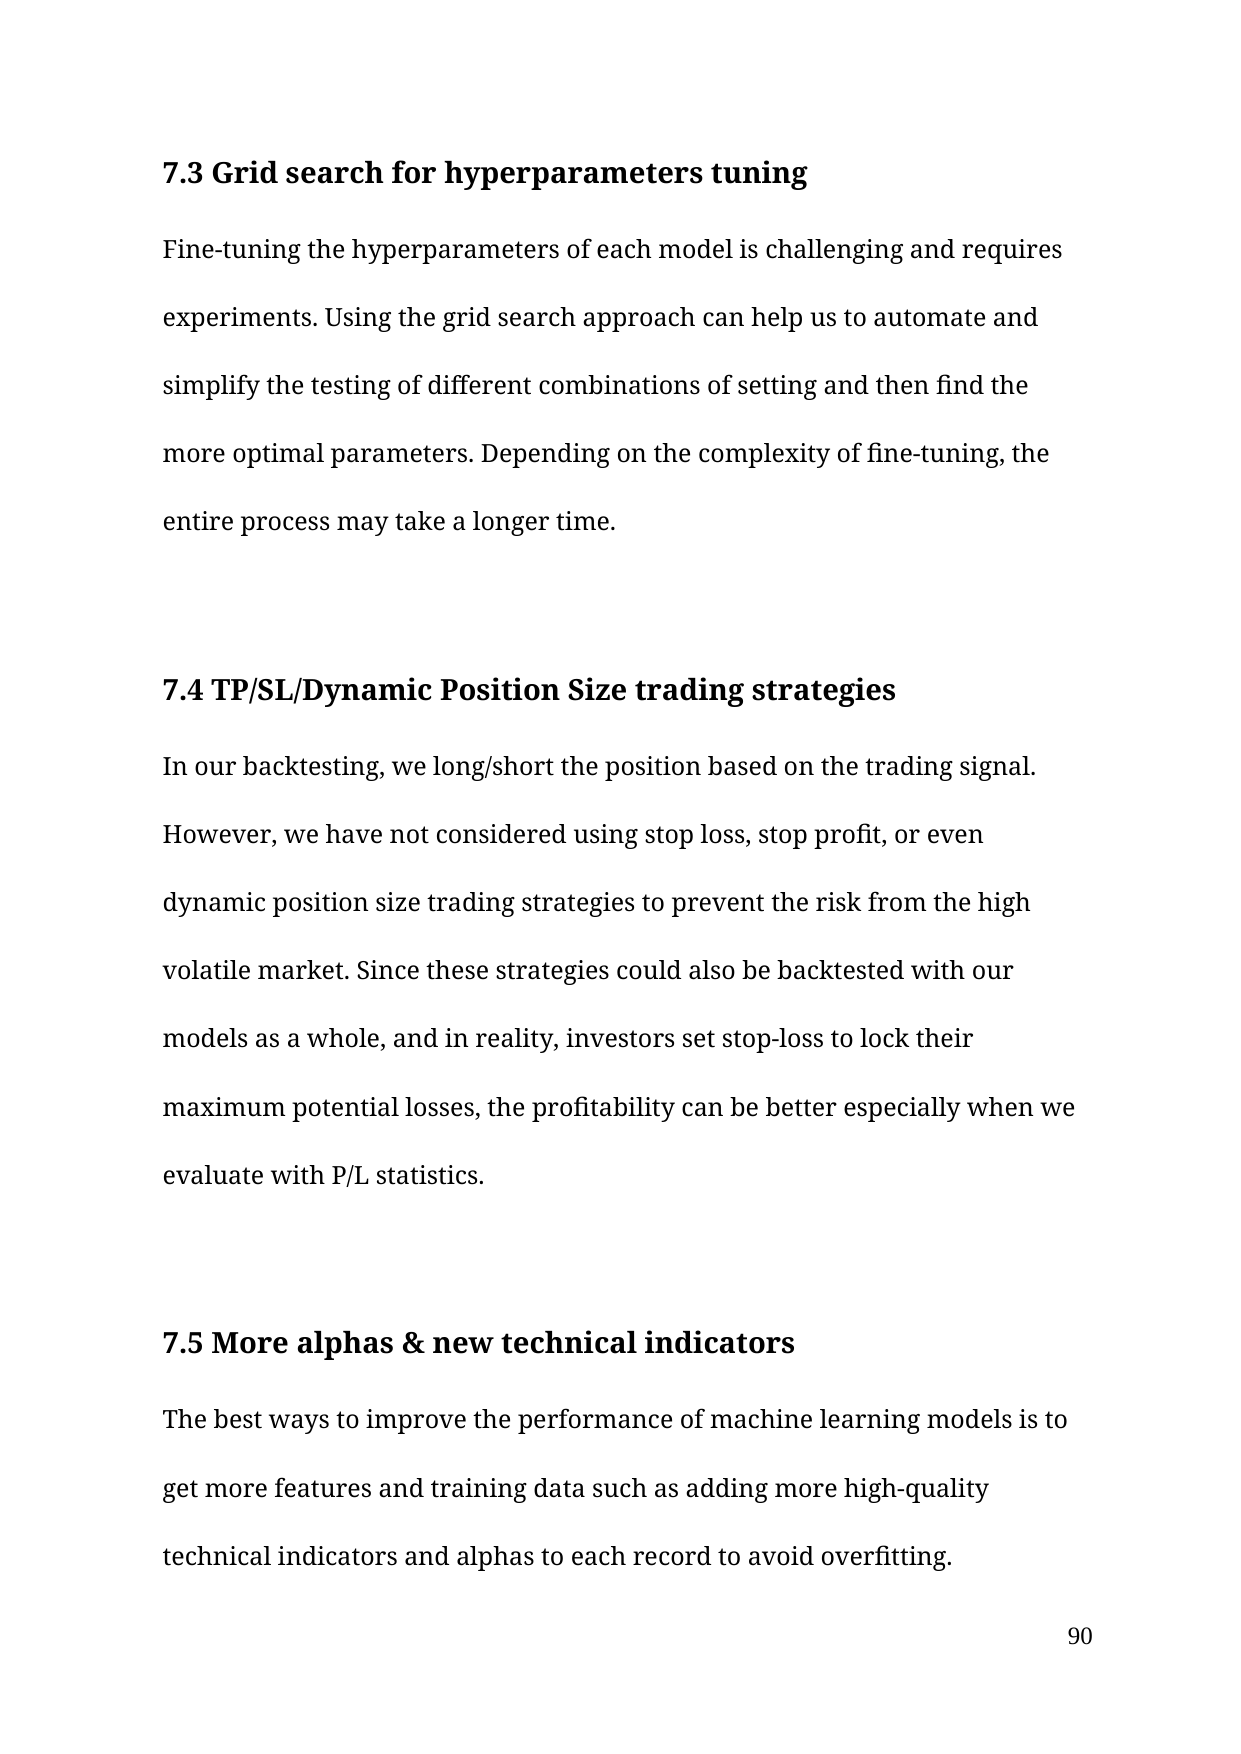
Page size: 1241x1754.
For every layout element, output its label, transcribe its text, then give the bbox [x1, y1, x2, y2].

subtitle 7.5 More alphas & new technical indicators [162, 1323, 1092, 1362]
subtitle 7.3 Grid search for hyperparameters tuning [162, 152, 1092, 192]
text In our backtesting, we long/short the position based on the trading signal. However, we have not considered using stop loss, stop profit, or even dynamic position size trading strategies to prevent the risk from the high volatile market. Since these strategies could also be backtested with our models as a whole, and in reality, investors set stop-loss to lock their maximum potential losses, the profitability can be better especially when we evaluate with P/L statistics. [162, 748, 1092, 1191]
text Fine-tuning the hyperparameters of each model is challenging and requires experiments. Using the grid search approach can help us to automate and simplify the testing of different combinations of setting and then find the more optimal parameters. Depending on the complexity of fine-tuning, the entire process may take a longer time. [162, 231, 1092, 538]
subtitle 7.4 TP/SL/Dynamic Position Size trading strategies [162, 669, 1092, 709]
text The best ways to improve the performance of machine learning models is to get more features and training data such as adding more high-quality technical indicators and alphas to each record to avoid overfitting. [162, 1402, 1092, 1572]
